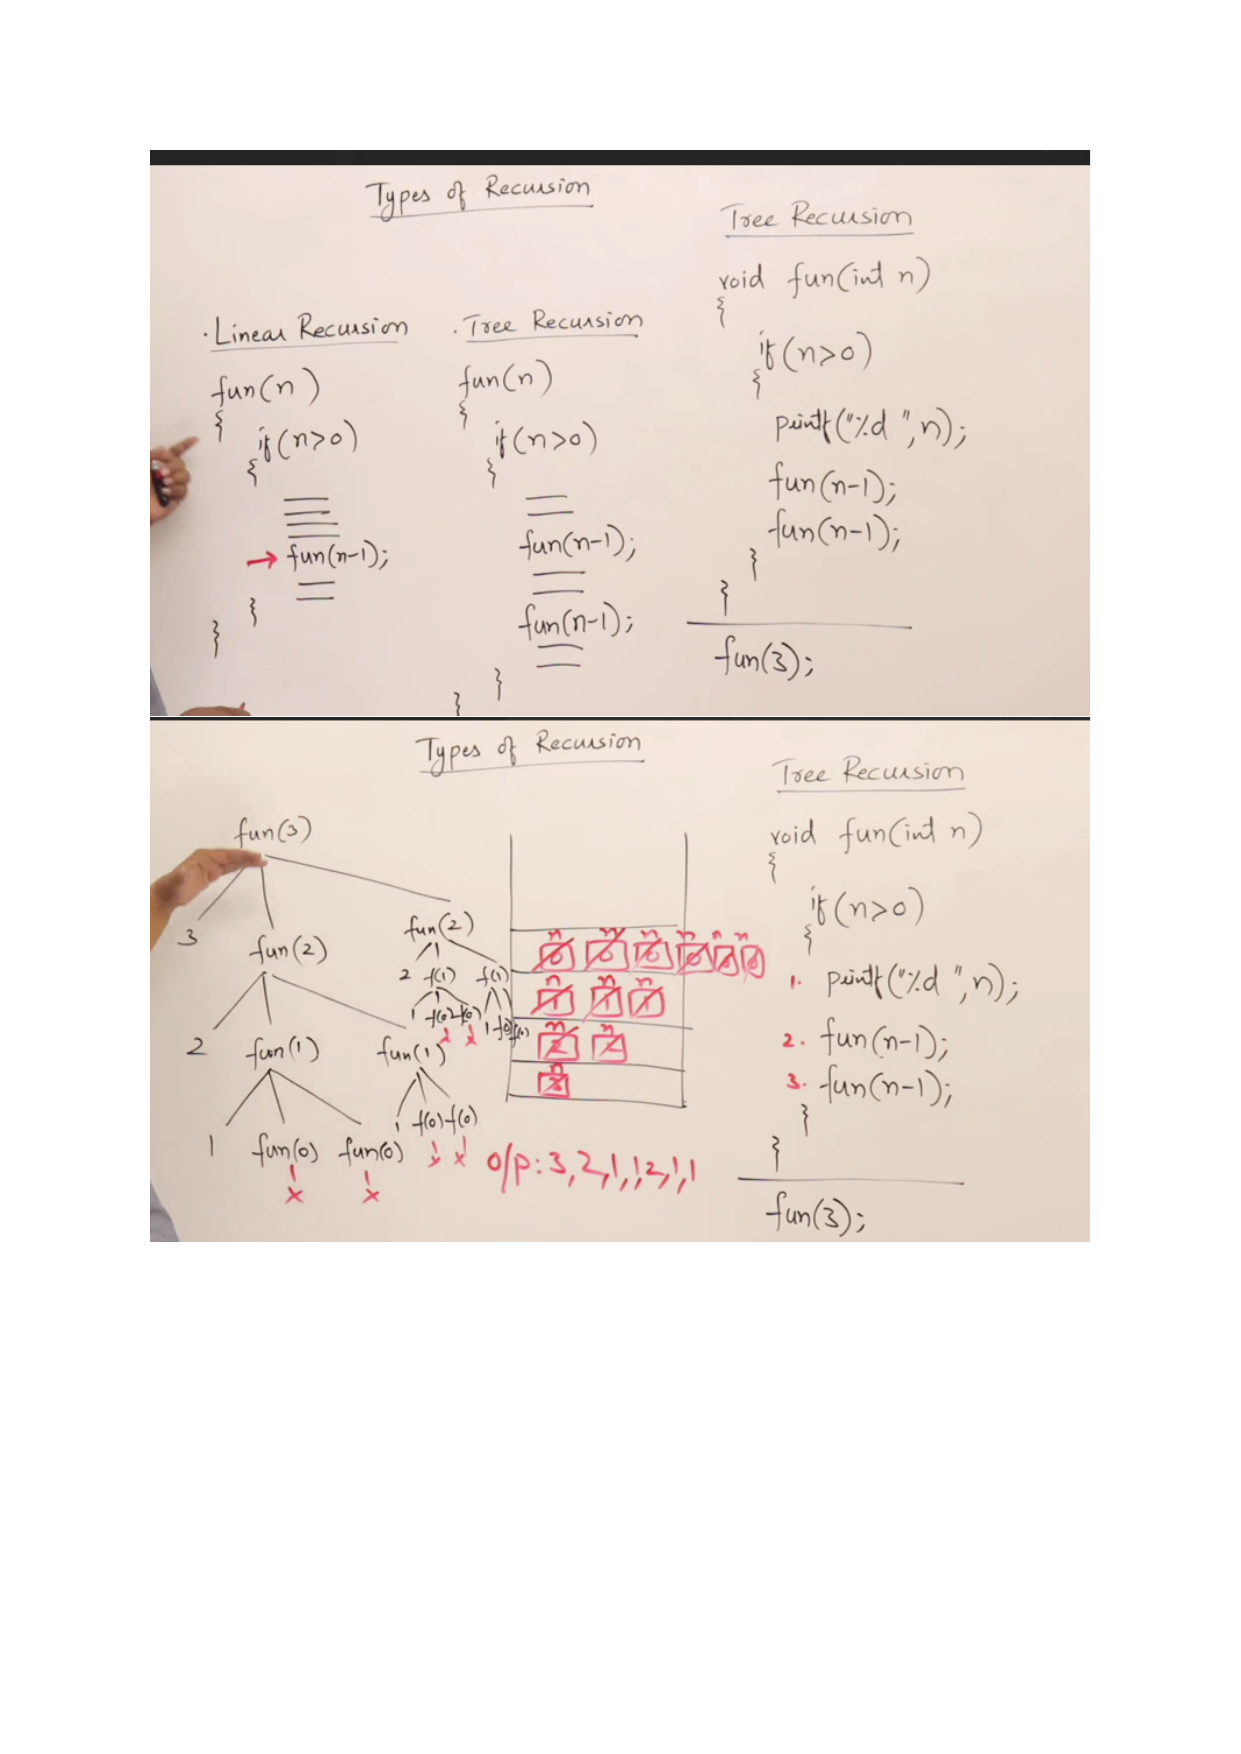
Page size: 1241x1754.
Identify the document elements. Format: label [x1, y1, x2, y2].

picture [150, 717, 1091, 1242]
picture [150, 150, 1091, 716]
